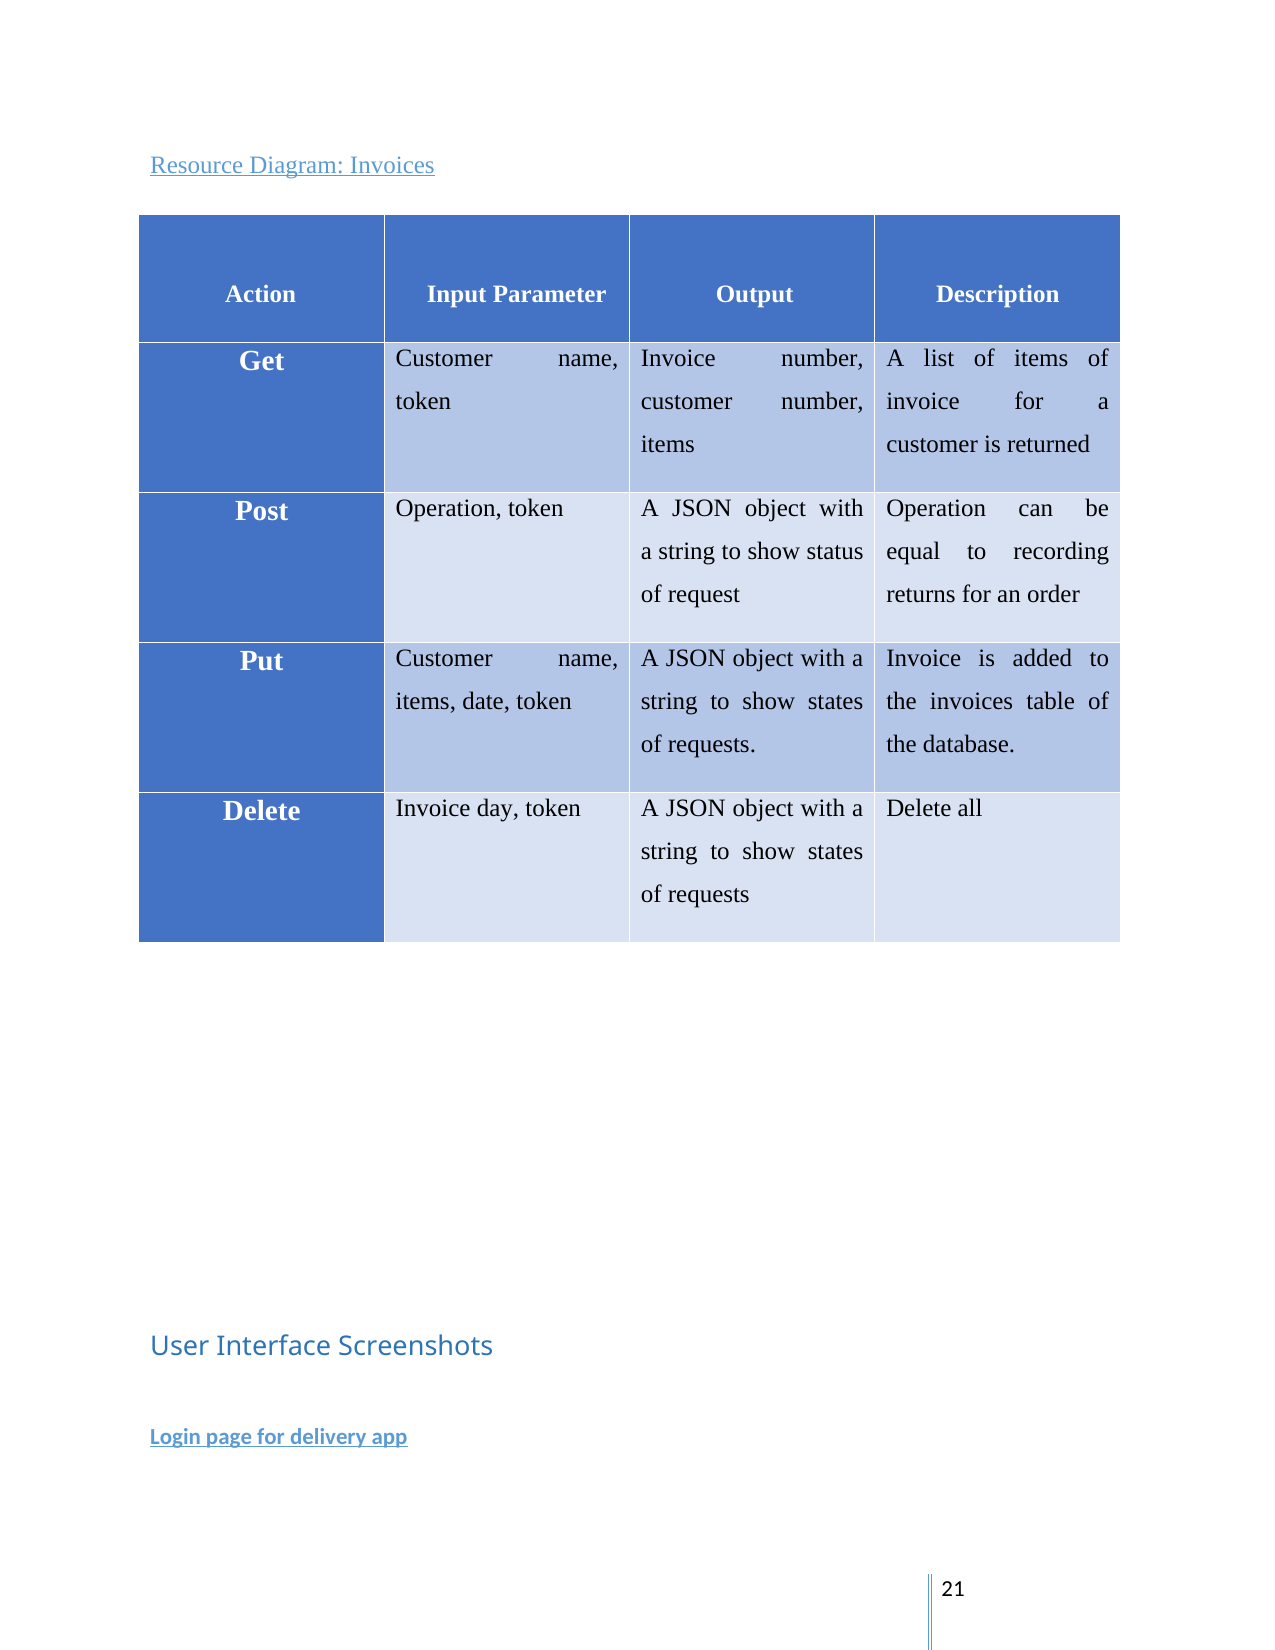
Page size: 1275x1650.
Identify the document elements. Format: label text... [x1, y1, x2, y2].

table_cell A JSON object with a string to show states of requests [630, 793, 874, 942]
table_cell A JSON object with a string to show states of requests. [630, 643, 874, 792]
table_cell Post [139, 493, 384, 642]
table_cell Put [139, 643, 384, 792]
table_cell Delete [139, 793, 384, 942]
table_cell A JSON object with a string to show status of request [630, 493, 874, 642]
table_cell Get [139, 343, 384, 492]
table_header Action [139, 215, 384, 342]
table_cell Customer name, items, date, token [385, 643, 629, 792]
table_cell Operation, token [385, 493, 629, 642]
table_cell Invoice number, customer number, items [630, 343, 874, 492]
table_cell Invoice day, token [385, 793, 629, 942]
table_cell Delete all [875, 793, 1120, 942]
table_cell Invoice is added to the invoices table of the database. [875, 643, 1120, 792]
table_header Description [875, 215, 1120, 342]
table_cell Operation can be equal to recording returns for an order [875, 493, 1120, 642]
table_cell A list of items of invoice for a customer is returned [875, 343, 1120, 492]
text Resource Diagram: Invoices [150, 150, 1125, 179]
subtitle User Interface Screenshots [150, 1326, 1125, 1363]
table_cell Customer name, token [385, 343, 629, 492]
text Login page for delivery app [150, 1422, 1125, 1450]
table_header Output [630, 215, 874, 342]
table_header Input Parameter [385, 215, 629, 342]
